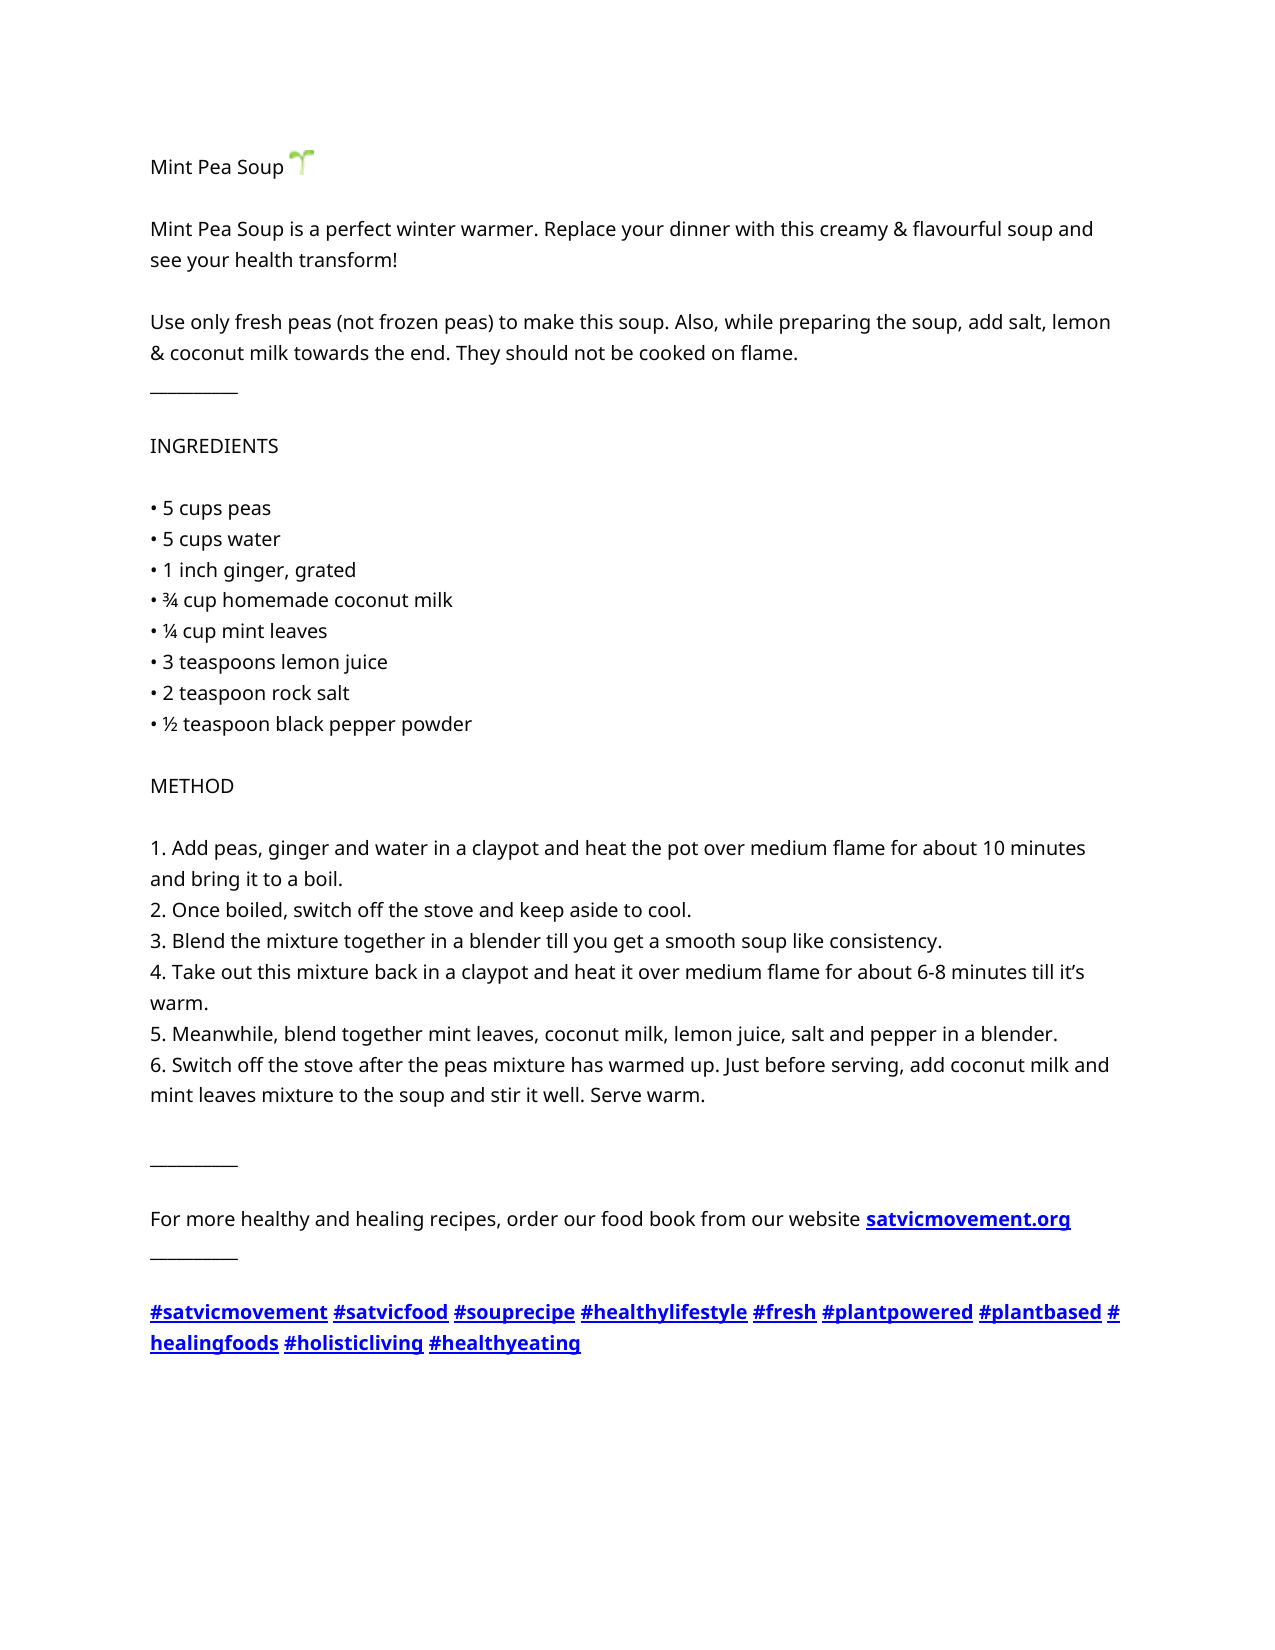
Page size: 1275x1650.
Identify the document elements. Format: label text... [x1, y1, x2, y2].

picture [289, 150, 315, 175]
text Mint Pea Soup Mint Pea Soup is a perfect winter warmer. Replace your dinner with this creamy & flavourful soup and see your health transform! Use only fresh peas (not frozen peas) to make this soup. Also, while preparing the soup, add salt, lemon & coconut milk towards the end. They should not be cooked on flame. __________ INGREDIENTS • 5 cups peas • 5 cups water • 1 inch ginger, grated • ¾ cup homemade coconut milk • ¼ cup mint leaves • 3 teaspoons lemon juice • 2 teaspoon rock salt • ½ teaspoon black pepper powder METHOD 1. Add peas, ginger and water in a claypot and heat the pot over medium flame for about 10 minutes and bring it to a boil. 2. Once boiled, switch off the stove and keep aside to cool. 3. Blend the mixture together in a blender till you get a smooth soup like consistency. 4. Take out this mixture back in a claypot and heat it over medium flame for about 6-8 minutes till it’s warm. 5. Meanwhile, blend together mint leaves, coconut milk, lemon juice, salt and pepper in a blender. 6. Switch off the stove after the peas mixture has warmed up. Just before serving, add coconut milk and mint leaves mixture to the soup and stir it well. Serve warm. __________ For more healthy and healing recipes, order our food book from our website satvicmovement.org __________ #satvicmovement #satvicfood #souprecipe #healthylifestyle #fresh #plantpowered #plantbased #healingfoods #holisticliving #healthyeating [150, 150, 1125, 1356]
